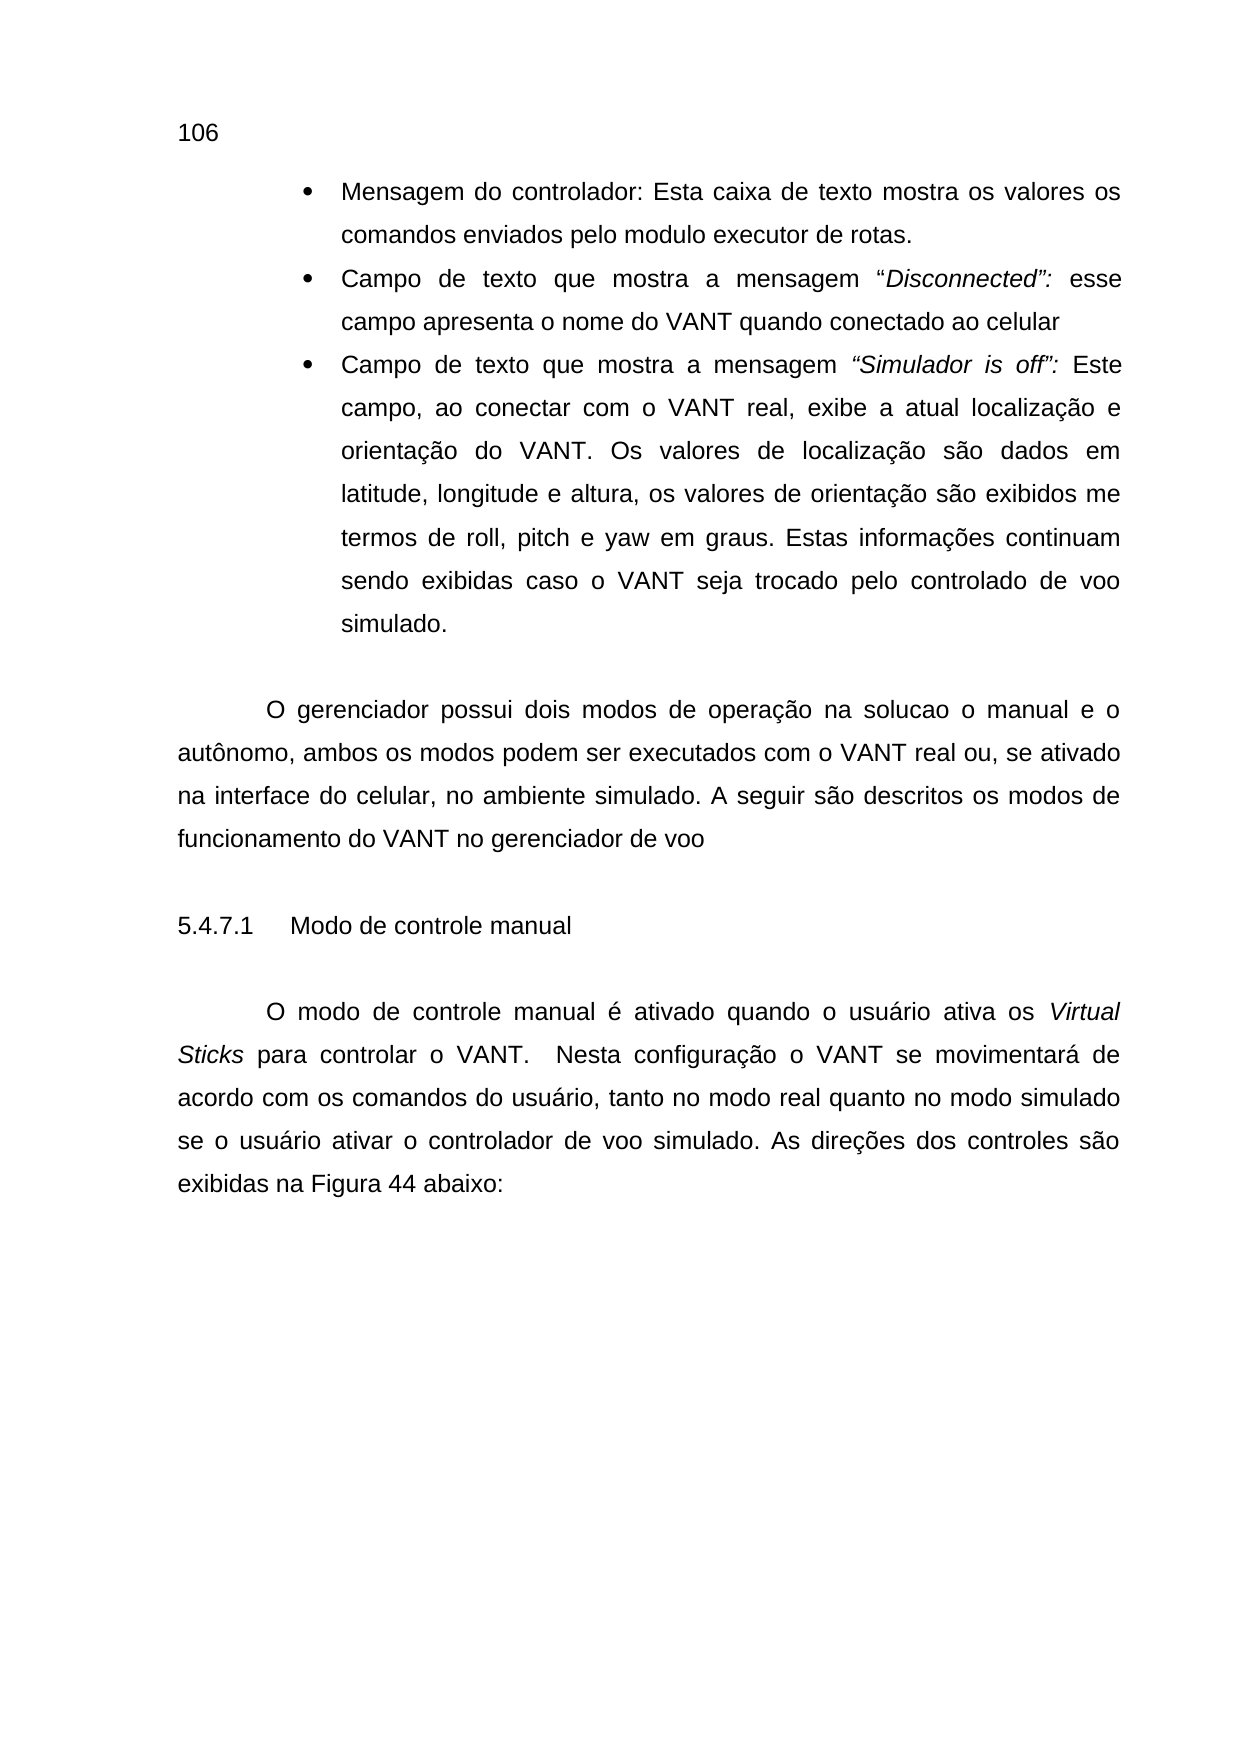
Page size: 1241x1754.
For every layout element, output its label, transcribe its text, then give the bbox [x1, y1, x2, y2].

text O gerenciador possui dois modos de operação na solucao o manual e o autônomo, ambos os modos podem ser executados com o VANT real ou, se ativado na interface do celular, no ambiente simulado. A seguir são descritos os modos de funcionamento do VANT no gerenciador de voo [177, 695, 1122, 853]
text O modo de controle manual é ativado quando o usuário ativa os Virtual Sticks para controlar o VANT. Nesta configuração o VANT se movimentará de acordo com os comandos do usuário, tanto no modo real quanto no modo simulado se o usuário ativar o controlador de voo simulado. As direções dos controles são exibidas na Figura 43 abaixo: [177, 997, 1122, 1198]
list Mensagem do controlador: Esta caixa de texto mostra os valores os comandos enviados pelo modulo executor de rotas. [303, 177, 1122, 249]
subtitle Modo de controle manual [177, 911, 1122, 939]
list Campo de texto que mostra a mensagem “Simulador is off”: Este campo, ao conectar com o VANT real, exibe a atual localização e orientação do VANT. Os valores de localização são dados em latitude, longitude e altura, os valores de orientação são exibidos me termos de roll, pitch e yaw em graus. Estas informações continuam sendo exibidas caso o VANT seja trocado pelo controlado de voo simulado. [303, 350, 1122, 637]
list Campo de texto que mostra a mensagem “Disconnected”: esse campo apresenta o nome do VANT quando conectado ao celular [303, 263, 1122, 336]
